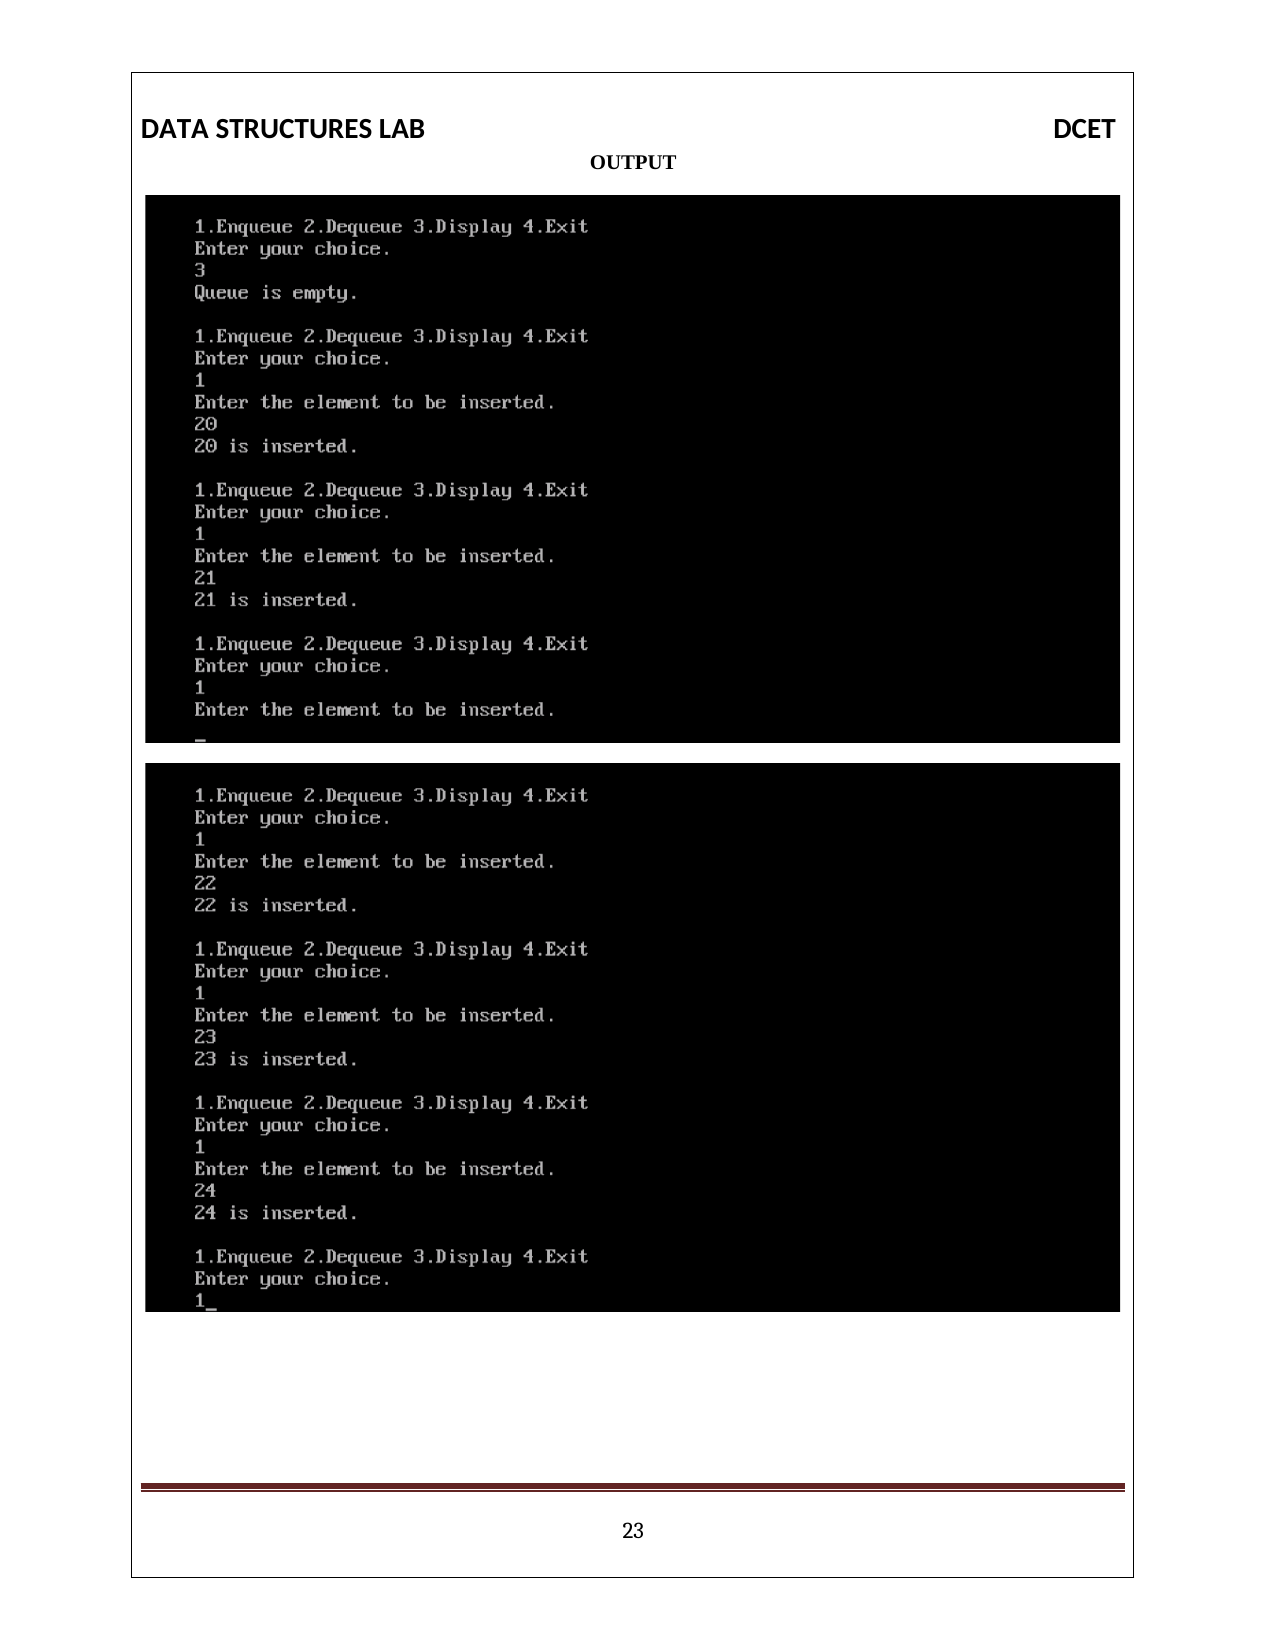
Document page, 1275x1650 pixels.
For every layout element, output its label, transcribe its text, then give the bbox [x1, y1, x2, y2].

text OUTPUT [141, 150, 1125, 174]
picture [145, 195, 1121, 743]
picture [145, 763, 1121, 1312]
